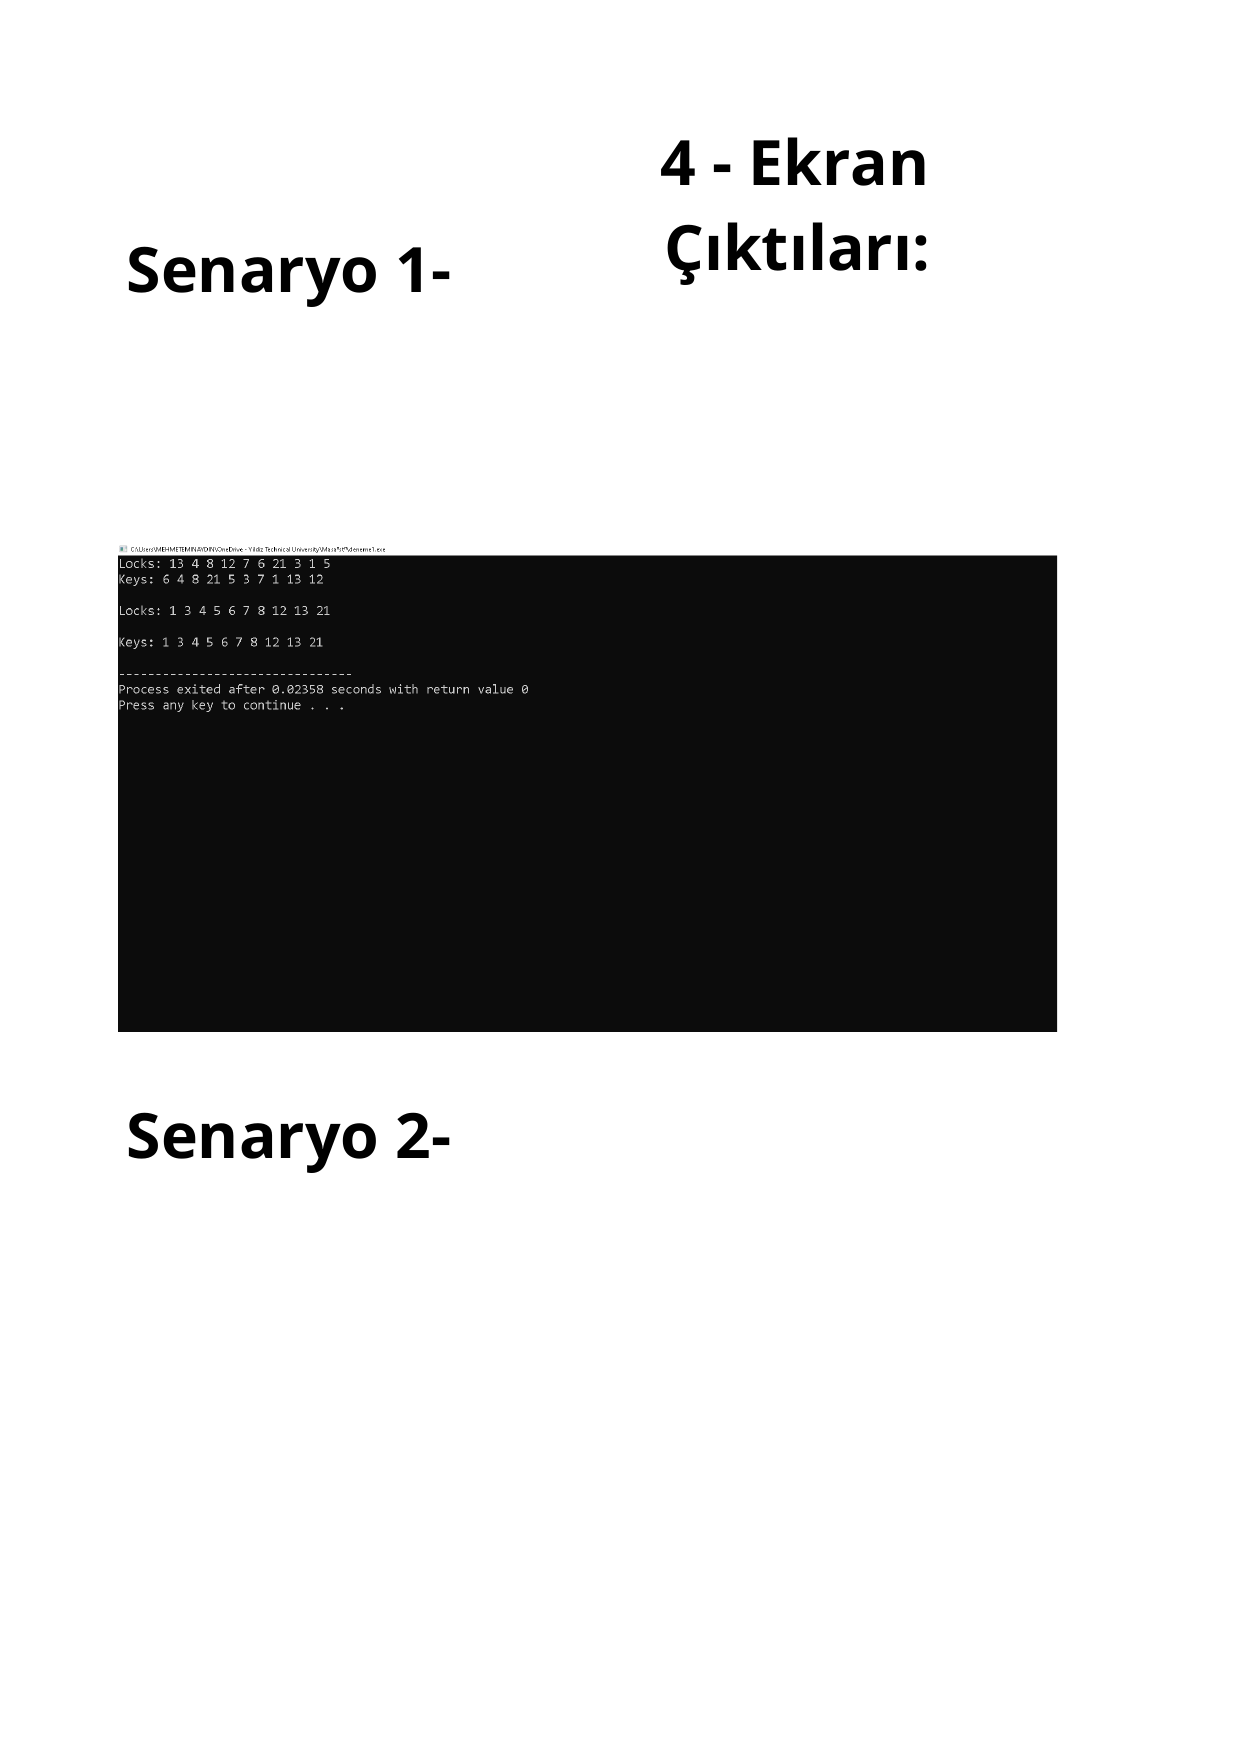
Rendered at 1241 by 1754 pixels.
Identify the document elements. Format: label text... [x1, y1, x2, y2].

text 4 - Ekran Çıktıları: [118, 118, 1122, 288]
picture [118, 543, 1058, 1032]
